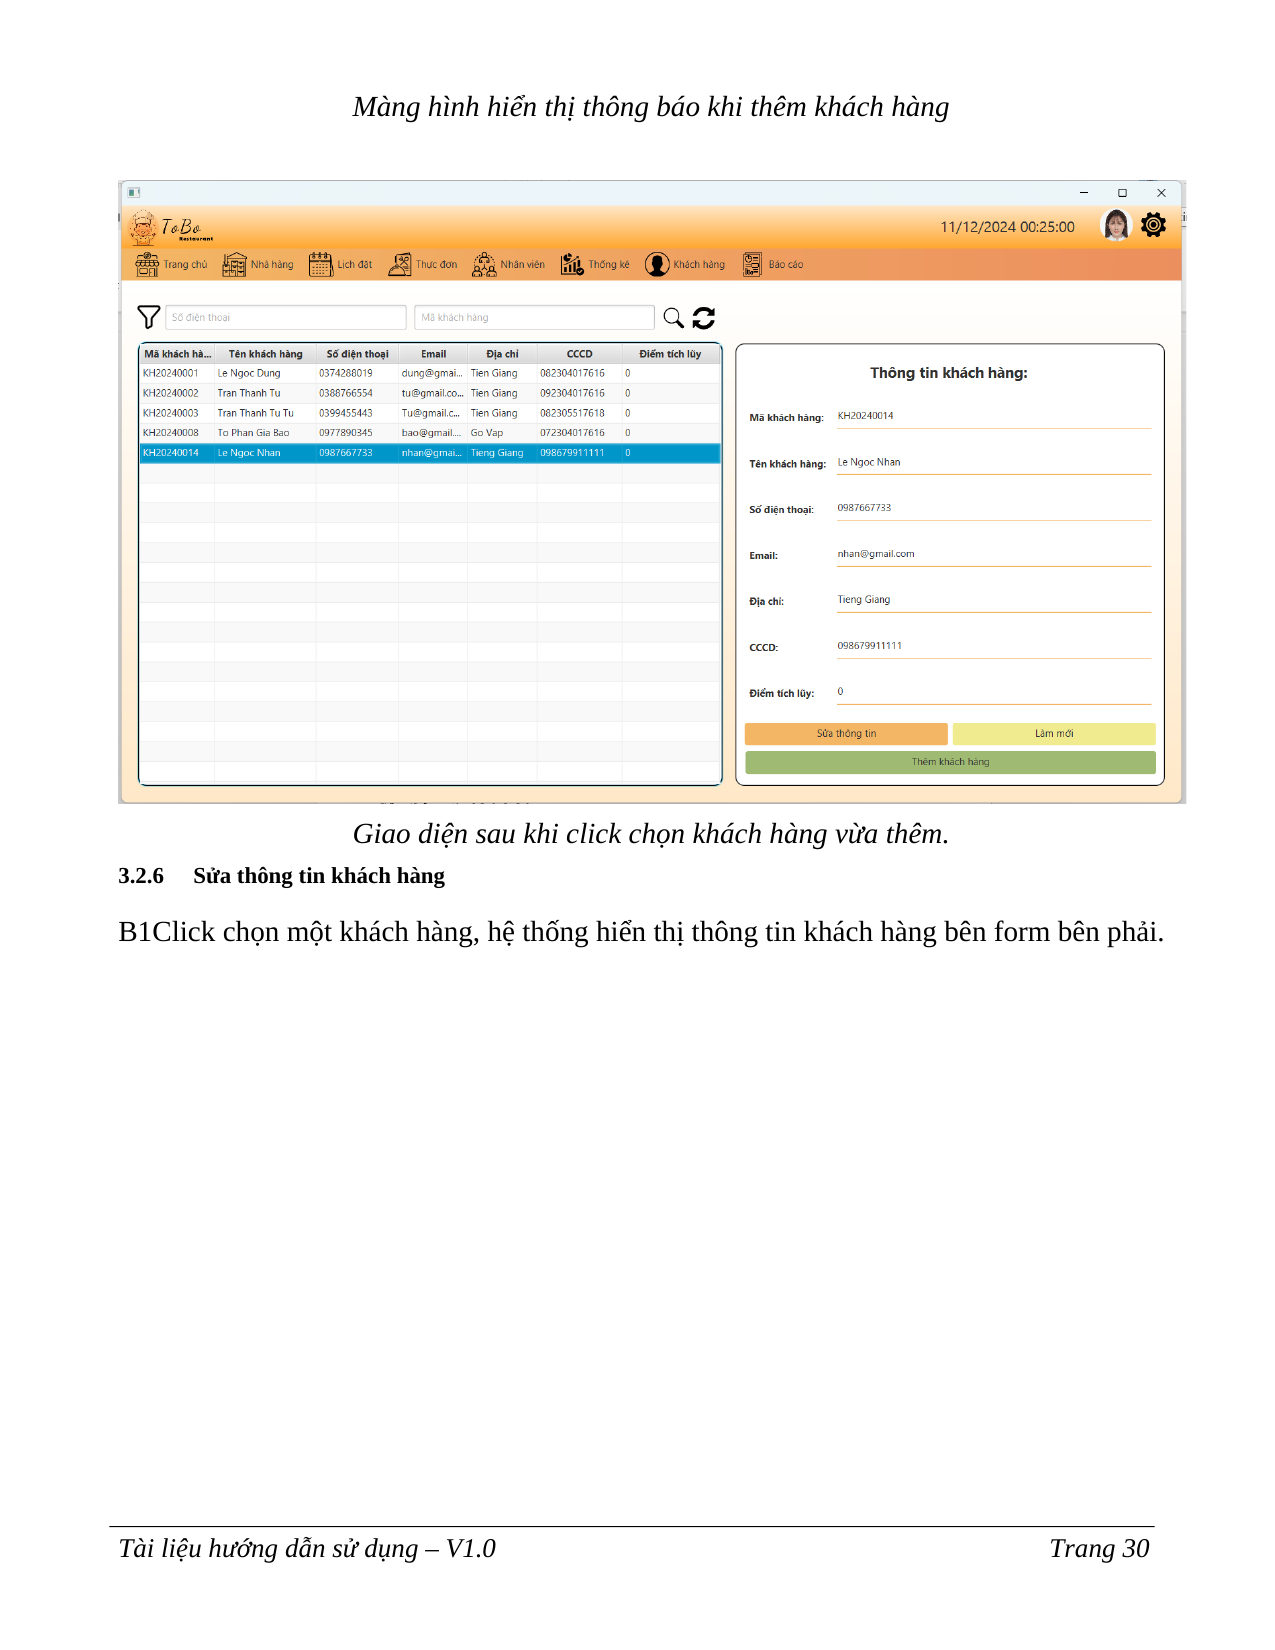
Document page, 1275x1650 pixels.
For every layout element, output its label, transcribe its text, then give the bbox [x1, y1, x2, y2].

picture [118, 180, 1187, 804]
text Giao diện sau khi click chọn khách hàng vừa thêm. [118, 816, 1186, 849]
text Màng hình hiển thị thông báo khi thêm khách hàng [118, 89, 1186, 122]
text B1Click chọn một khách hàng, hệ thống hiển thị thông tin khách hàng bên form bên phải. [118, 914, 1186, 948]
subtitle Sửa thông tin khách hàng [118, 862, 1186, 888]
